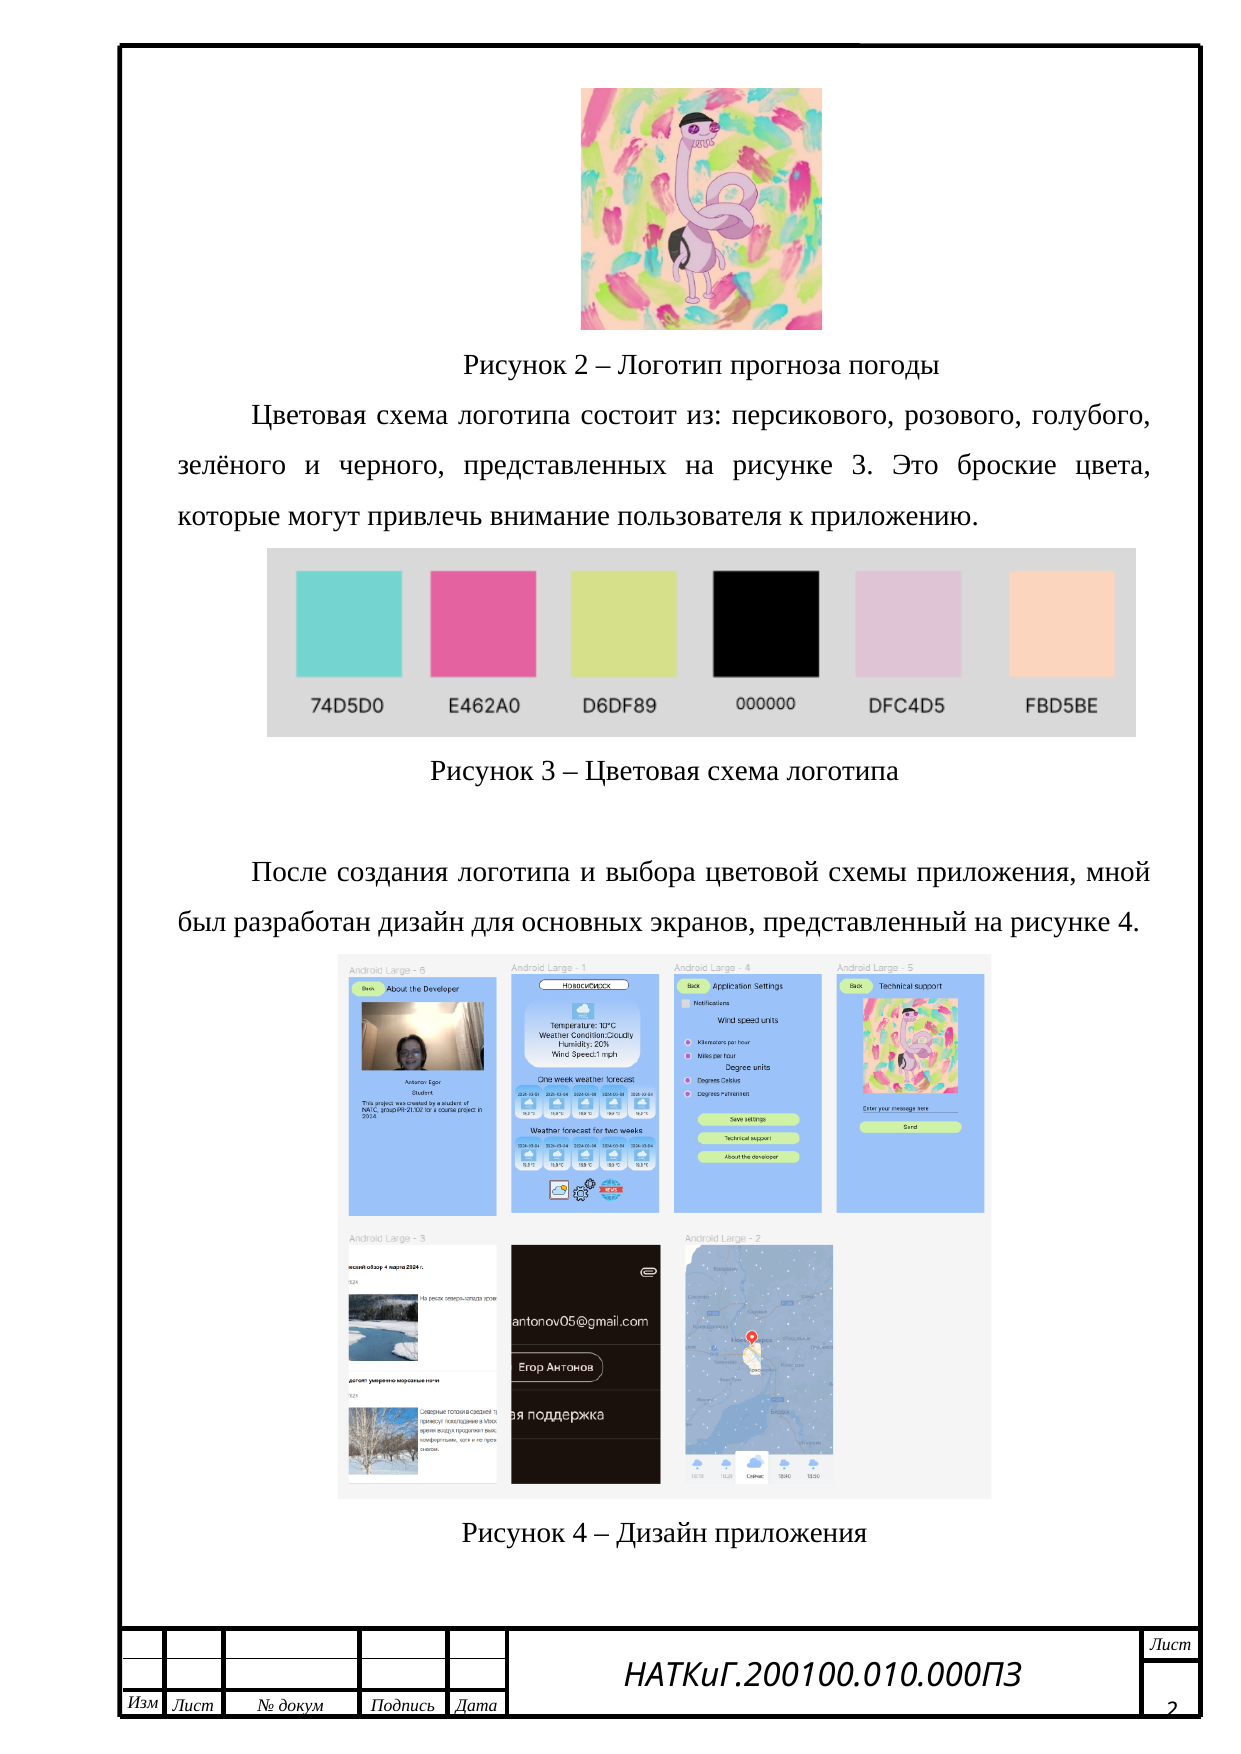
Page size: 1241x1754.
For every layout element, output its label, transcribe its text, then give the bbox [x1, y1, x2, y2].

text Цветовая схема логотипа состоит из: персикового, розового, голубого, зелёного и черного, представленных на рисунке 3. Это броские цвета, которые могут привлечь внимание пользователя к приложению. [177, 397, 1152, 531]
text Рисунок 2 – Логотип прогноза погоды [177, 347, 1152, 380]
text Рисунок 4 – Дизайн приложения [177, 1515, 1152, 1548]
picture [580, 88, 823, 330]
text Рисунок 3 – Цветовая схема логотипа [177, 753, 1152, 787]
text После создания логотипа и выбора цветовой схемы приложения, мной был разработан дизайн для основных экранов, представленный на рисунке 4. [177, 854, 1152, 938]
picture [267, 548, 1136, 737]
picture [337, 954, 992, 1499]
